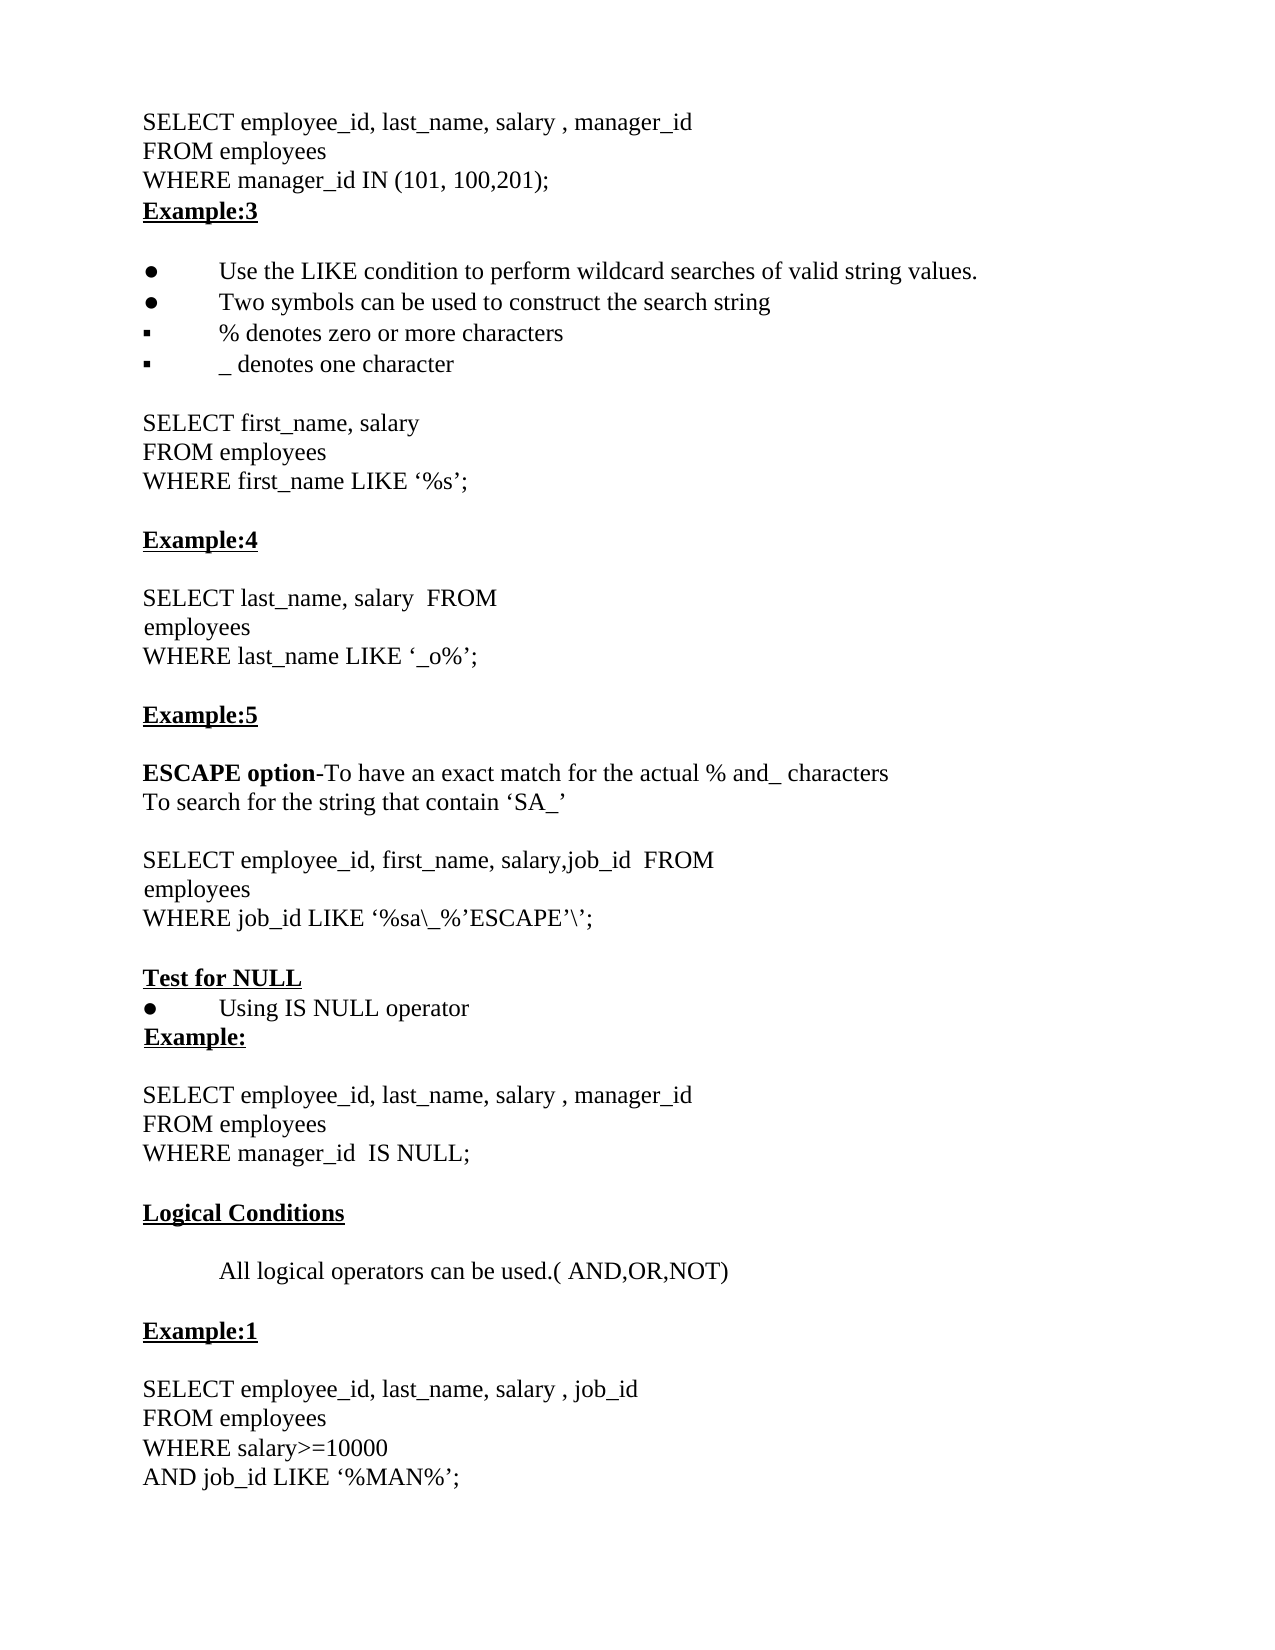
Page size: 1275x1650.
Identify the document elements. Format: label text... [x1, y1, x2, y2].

text FROM employees [142, 1405, 1275, 1432]
text WHERE salary>=10000 [142, 1434, 1275, 1462]
text Example:3 [142, 196, 1275, 225]
text ▪ % denotes zero or more characters [142, 318, 1275, 347]
text SELECT employee_id, last_name, salary , manager_id [142, 108, 1275, 136]
text SELECT employee_id, first_name, salary,job_id FROM employees [142, 847, 716, 902]
text WHERE first_name LIKE ‘%s’; [142, 467, 1275, 495]
text WHERE manager_id IN (101, 100,201); [142, 167, 1275, 194]
list Two symbols can be used to construct the search string [143, 287, 1275, 316]
text FROM employees [142, 438, 1275, 466]
text ESCAPE option-To have an exact match for the actual % and_ characters [142, 759, 1275, 787]
text ● Using IS NULL operator Example: [142, 993, 578, 1051]
text All logical operators can be used.( AND,OR,NOT) [142, 1257, 1275, 1285]
text WHERE last_name LIKE ‘_o%’; [142, 642, 1275, 670]
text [142, 1375, 1275, 1403]
text FROM employees [142, 1110, 1275, 1138]
text Test for NULL [142, 963, 1275, 991]
text Example:4 [142, 526, 1275, 554]
text SELECT employee_id, last_name, salary , manager_id [142, 1081, 1275, 1109]
text ▪ _ denotes one character [142, 349, 1275, 378]
list Use the LIKE condition to perform wildcard searches of valid string values. [143, 255, 1275, 285]
text Example:5 [142, 700, 1275, 729]
text AND job_id LIKE ‘%MAN%’; [142, 1463, 1275, 1491]
text To search for the string that contain ‘SA_’ [142, 788, 1275, 816]
text FROM employees [142, 137, 1275, 165]
text SELECT first_name, salary [142, 409, 1275, 437]
text SELECT last_name, salary FROM employees [142, 585, 499, 640]
text Example:1 [142, 1316, 1275, 1345]
text WHERE manager_id IS NULL; [142, 1140, 1275, 1167]
text WHERE job_id LIKE ‘%sa\_%’ESCAPE’\’; [142, 904, 1275, 932]
text Logical Conditions [142, 1198, 1275, 1227]
